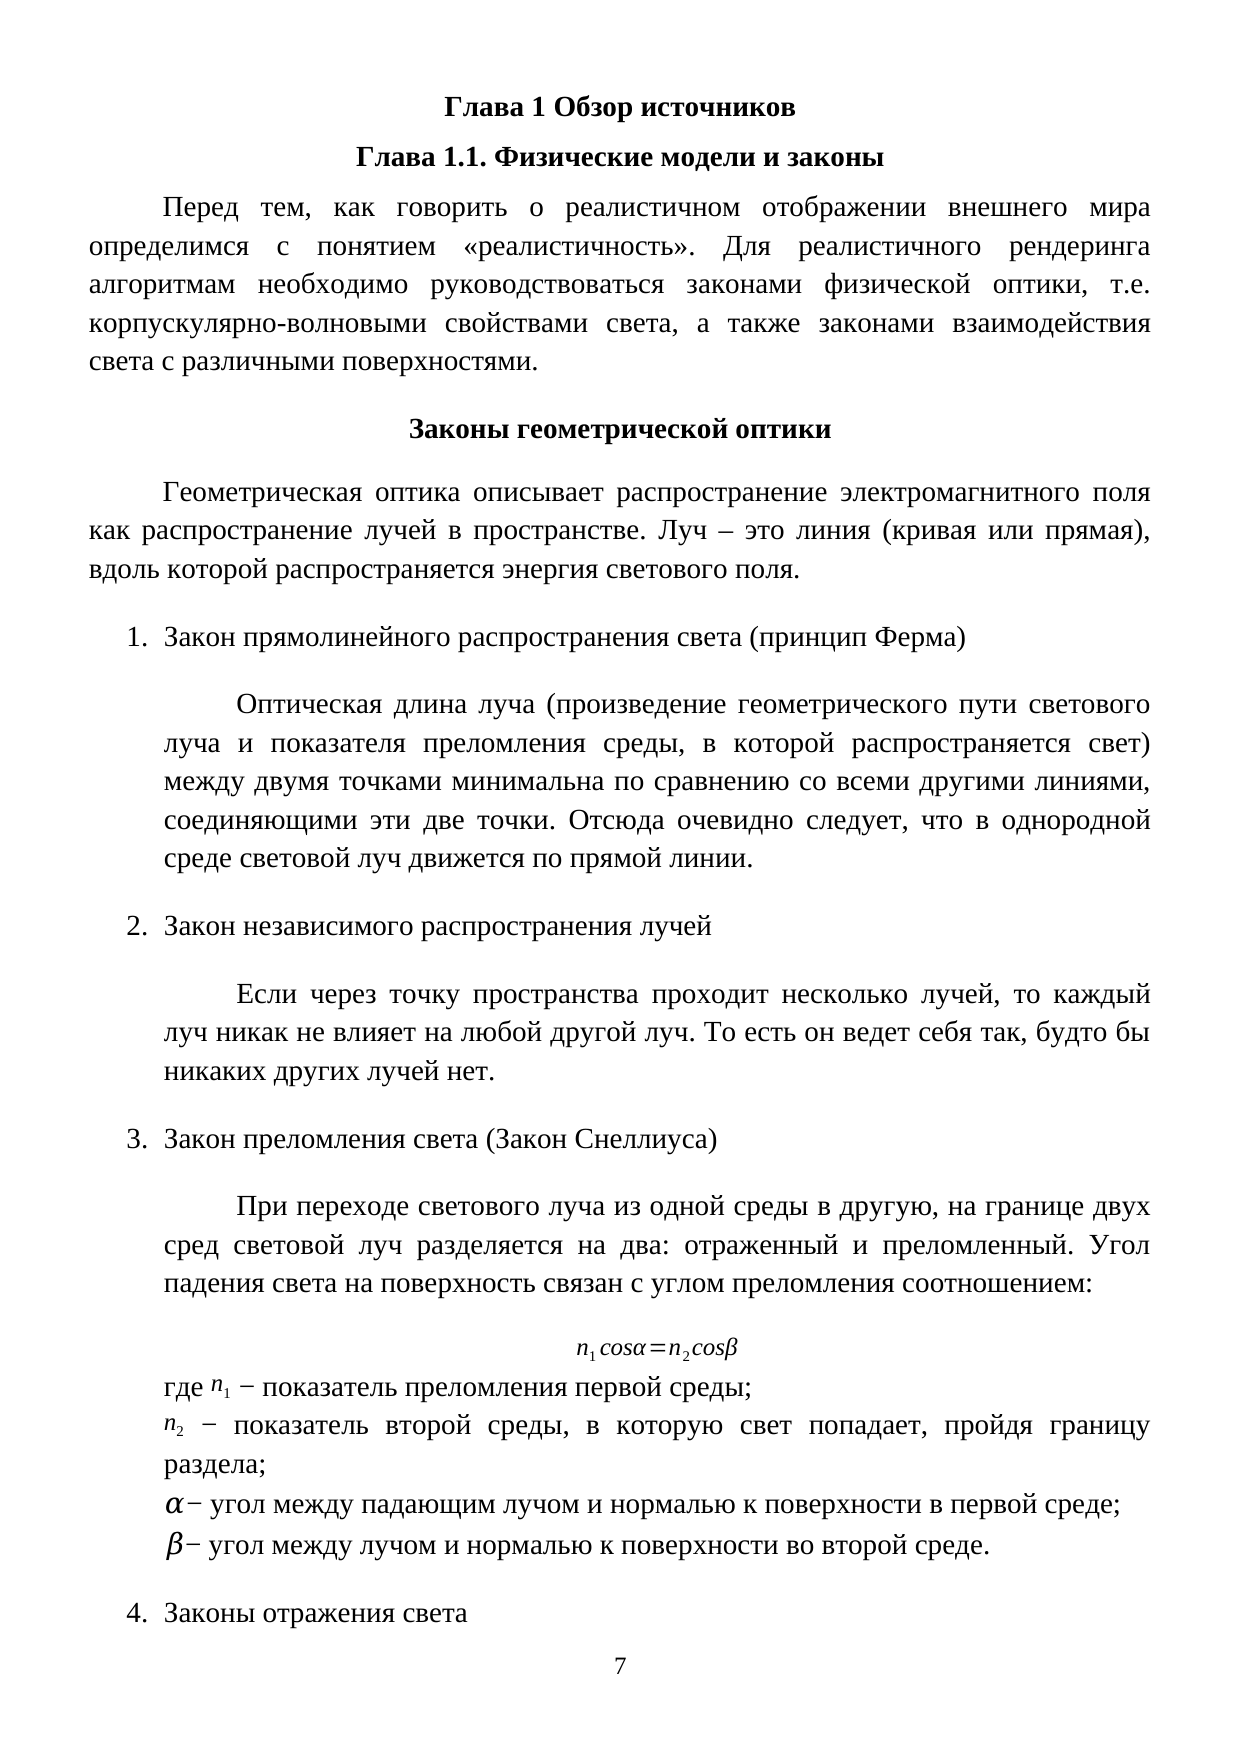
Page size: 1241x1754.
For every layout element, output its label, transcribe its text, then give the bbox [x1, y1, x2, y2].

text При переходе светового луча из одной среды в другую, на границе двух сред световой луч разделяется на два: отраженный и преломленный. Угол падения света на поверхность связан с углом преломления соотношением: [164, 1188, 1152, 1299]
list Закон преломления света (Закон Снеллиуса) [126, 1121, 1152, 1154]
text Оптическая длина луча (произведение геометрического пути светового луча и показателя преломления среды, в которой распространяется свет) между двумя точками минимальна по сравнению со всеми другими линиями, соединяющими эти две точки. Отсюда очевидно следует, что в однородной среде световой луч движется по прямой линии. [164, 686, 1152, 874]
text Геометрическая оптика описывает распространение электромагнитного поля как распространение лучей в пространстве. Луч – это линия (кривая или прямая), вдоль которой распространяется энергия светового поля. [89, 474, 1152, 584]
text Глава 1 Обзор источников [89, 89, 1152, 122]
list Закон независимого распространения лучей [126, 908, 1152, 942]
text Законы геометрической оптики [89, 411, 1152, 445]
text 𝛽− угол между лучом и нормалью к поверхности во второй среде. [164, 1525, 1152, 1561]
text Если через точку пространства проходит несколько лучей, то каждый луч никак не влияет на любой другой луч. То есть он ведет себя так, будто бы никаких других лучей нет. [164, 976, 1152, 1087]
text Перед тем, как говорить о реалистичном отображении внешнего мира определимся с понятием «реалистичность». Для реалистичного рендеринга алгоритмам необходимо руководствоваться законами физической оптики, т.е. корпускулярно-волновыми свойствами света, а также законами взаимодействия света с различными поверхностями. [89, 189, 1152, 377]
text 𝛼− угол между падающим лучом и нормалью к поверхности в первой среде; [164, 1485, 1152, 1520]
text − показатель второй среды, в которую свет попадает, пройдя границу раздела; [164, 1407, 1152, 1480]
text где − показатель преломления первой среды; [164, 1369, 1152, 1402]
text Глава 1.1. Физические модели и законы [89, 139, 1152, 172]
list Закон прямолинейного распространения света (принцип Ферма) [126, 619, 1152, 652]
list Законы отражения света [126, 1595, 1152, 1628]
